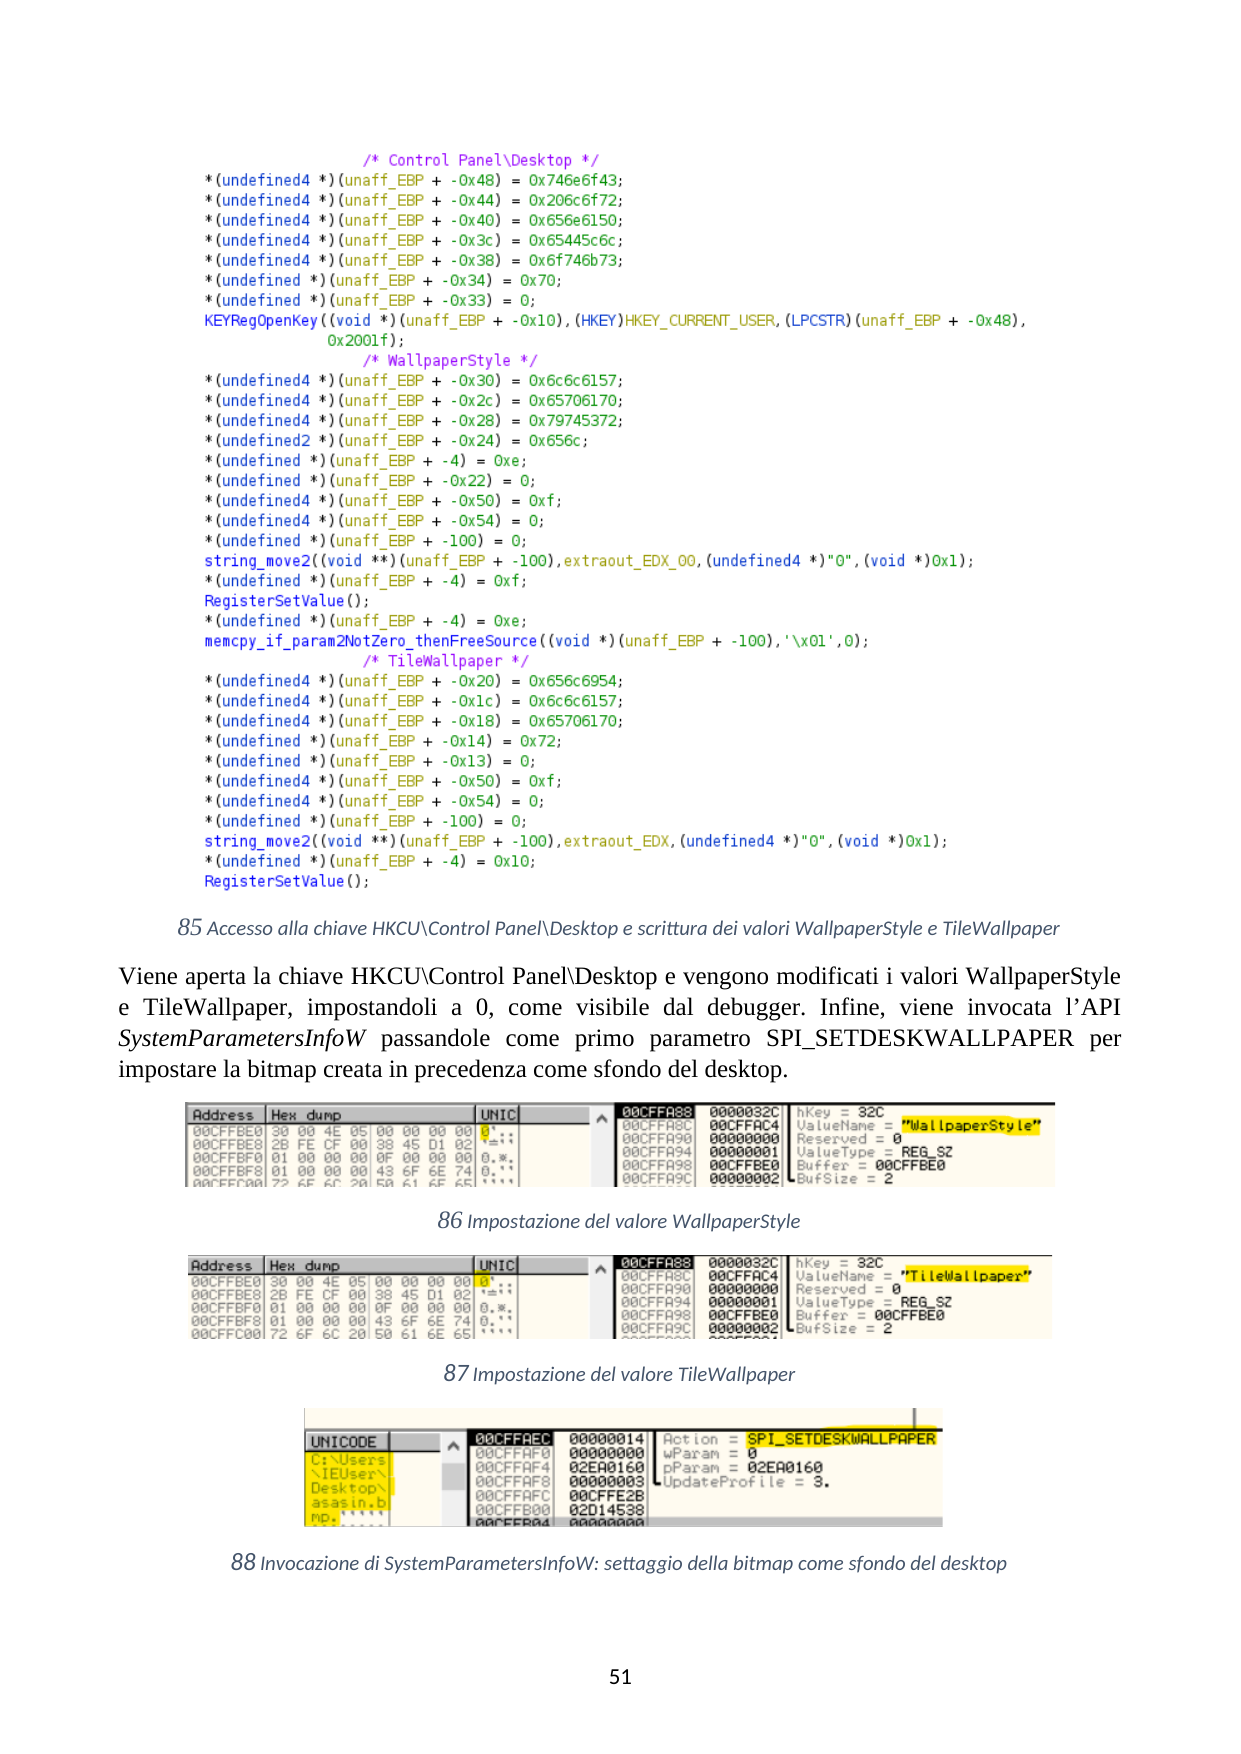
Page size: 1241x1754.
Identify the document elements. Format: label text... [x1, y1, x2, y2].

picture [188, 1255, 1053, 1339]
picture [185, 1102, 1056, 1187]
picture [202, 147, 1038, 893]
text 88 Invocazione di SystemParametersInfoW: settaggio della bitmap come sfondo del desktop [118, 1546, 1122, 1577]
text 86 Impostazione del valore WallpaperStyle [118, 1205, 1122, 1234]
text 87 Impostazione del valore TileWallpaper [118, 1357, 1122, 1388]
text Viene aperta la chiave HKCU\Control Panel\Desktop e vengono modificati i valori WallpaperStyle e TileWallpaper, impostandoli a 0, come visibile dal debugger. Infine, viene invocata l’API SystemParametersInfoW passandole come primo parametro SPI_SETDESKWALLPAPER per impostare la bitmap creata in precedenza come sfondo del desktop. [118, 961, 1122, 1083]
picture [297, 1408, 943, 1528]
text 85 Accesso alla chiave HKCU\Control Panel\Desktop e scrittura dei valori WallpaperStyle e TileWallpaper [118, 912, 1122, 941]
